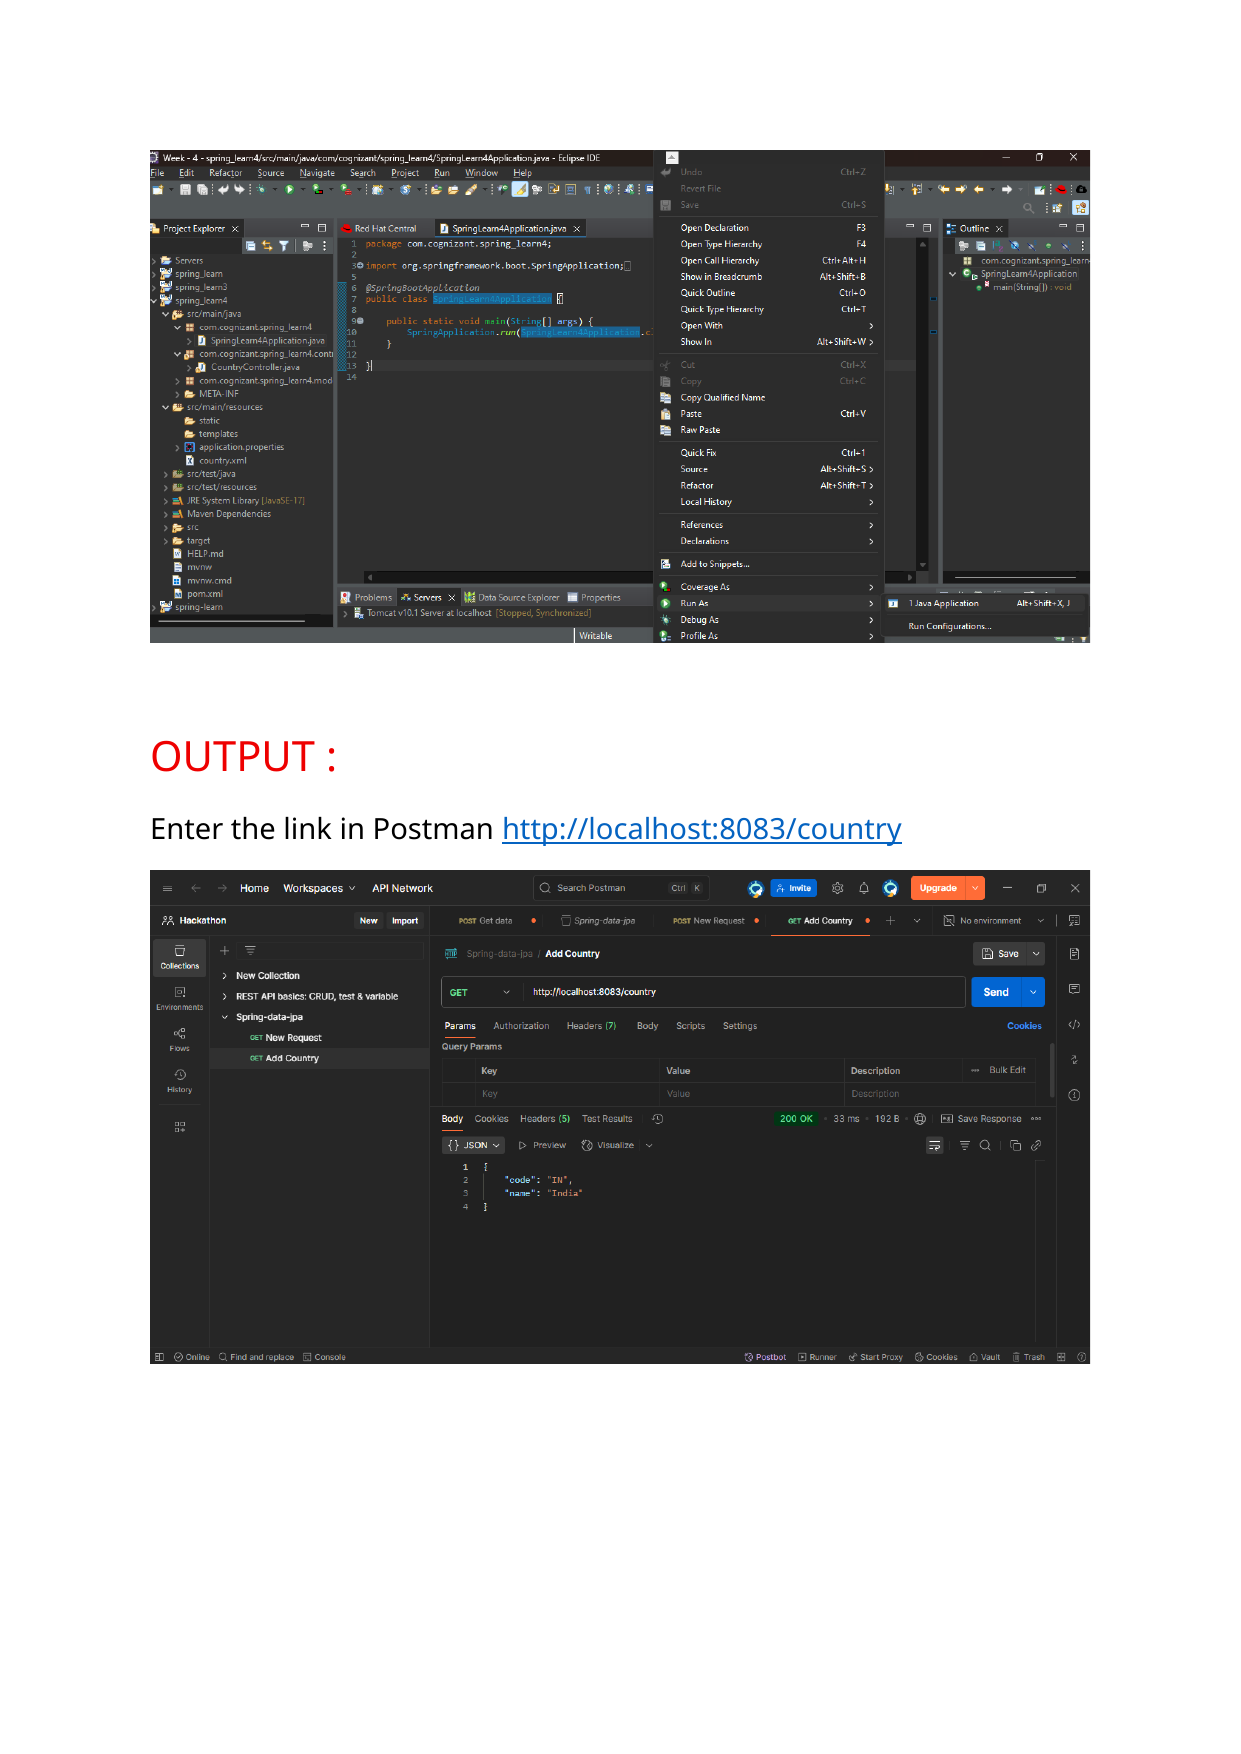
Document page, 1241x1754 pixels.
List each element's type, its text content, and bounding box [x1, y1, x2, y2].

picture [150, 150, 1091, 643]
text Enter the link in Postman http://localhost:8083/country [150, 808, 1090, 848]
picture [150, 870, 1091, 1364]
text OUTPUT : [150, 726, 1090, 783]
